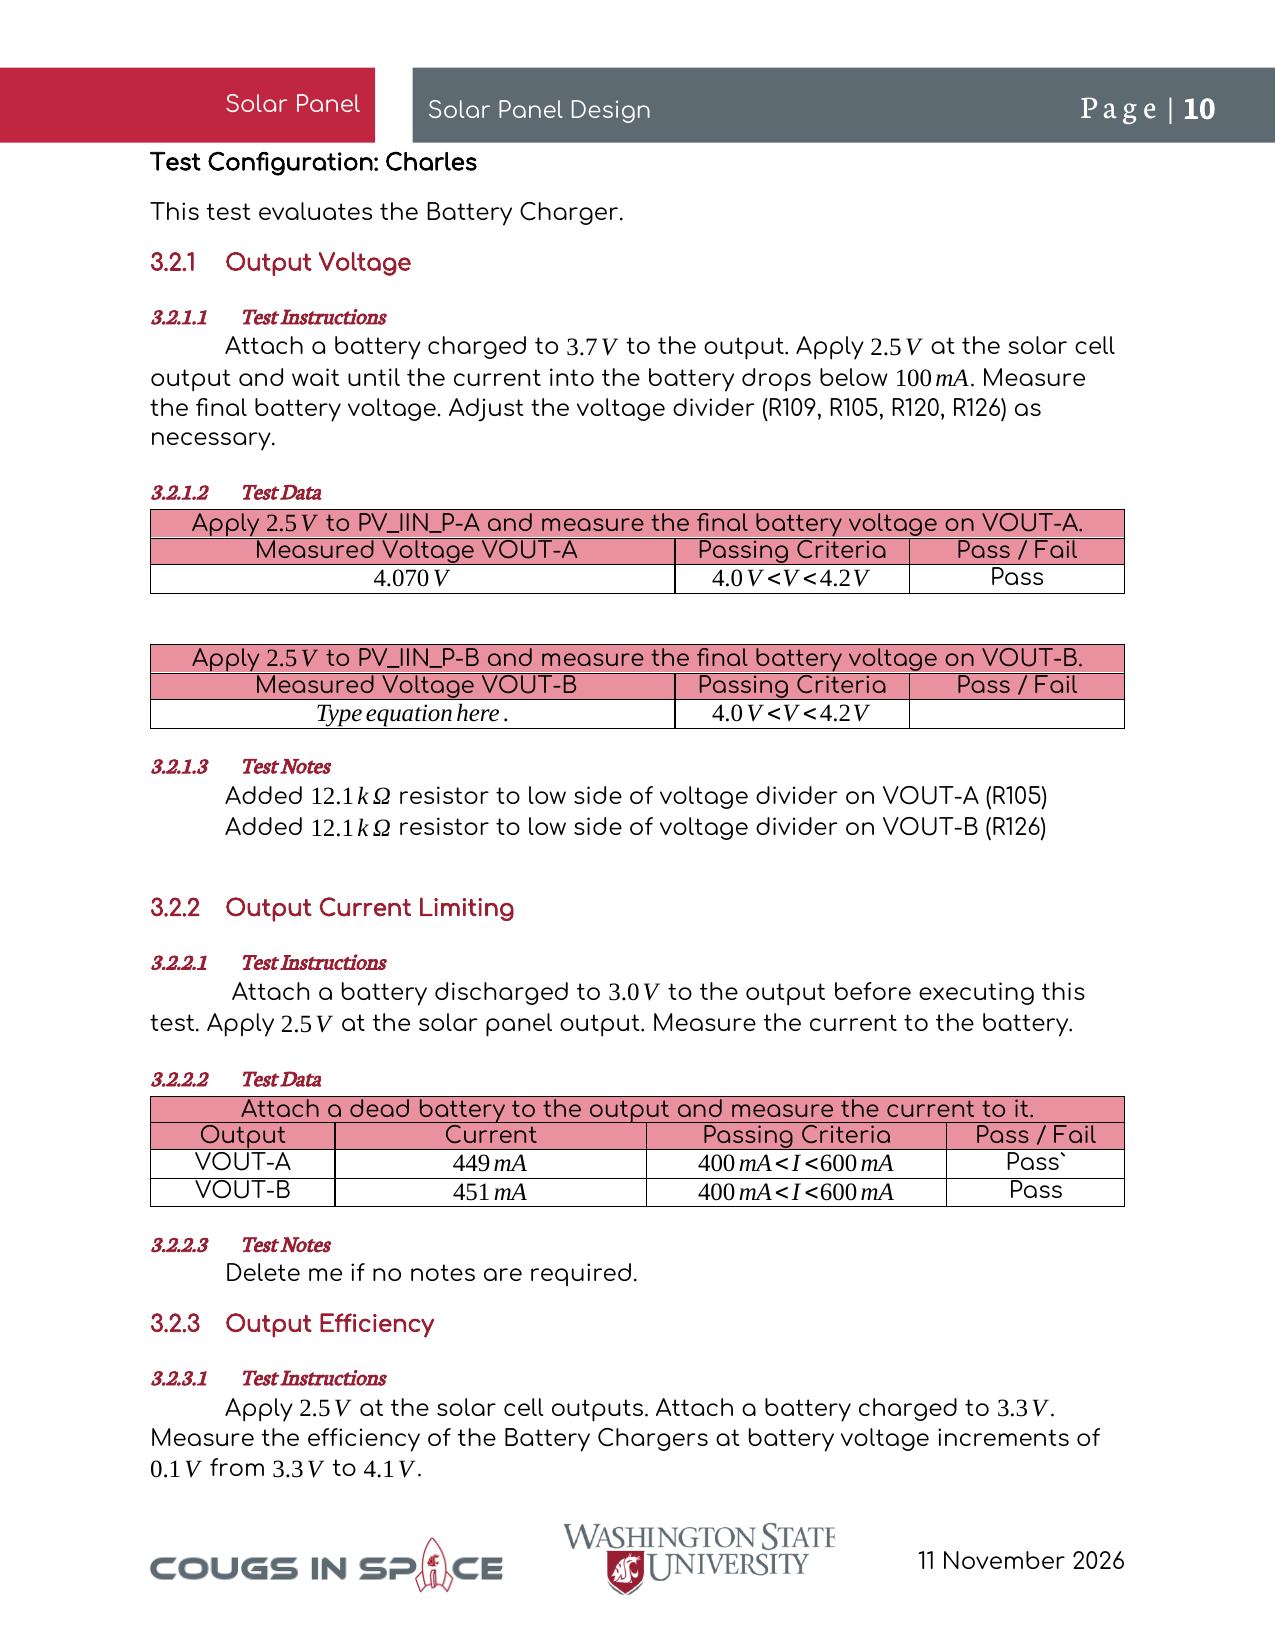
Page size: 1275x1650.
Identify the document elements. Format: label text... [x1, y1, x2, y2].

table_cell Measured Voltage VOUT-B [151, 674, 674, 699]
subtitle Output Current Limiting [150, 896, 1125, 921]
table_cell Pass / Fail [910, 674, 1124, 699]
table_cell [151, 565, 674, 593]
table_cell Passing Criteria [676, 674, 909, 699]
subtitle Output Voltage [150, 250, 1125, 276]
text Attach a battery charged to to the output. Apply at the solar cell output and wait until the current into the battery drops below . Measure the final battery voltage. Adjust the voltage divider (R109, R105, R120, R126) as necessary. [150, 333, 1125, 451]
text Apply at the solar cell outputs. Attach a battery charged to . Measure the efficiency of the Battery Chargers at battery voltage increments of from to . [150, 1395, 1125, 1483]
table_header Attach a dead battery to the output and measure the current to it. [151, 1097, 1124, 1122]
table_cell Current [336, 1123, 646, 1149]
table_cell [151, 700, 674, 728]
subtitle Test Notes [150, 749, 1125, 778]
table_header Apply to PV_IIN_P-B and measure the final battery voltage on VOUT-B. [151, 645, 1124, 672]
picture [150, 1537, 503, 1594]
table_cell Pass / Fail [910, 539, 1124, 564]
table_cell Pass [947, 1179, 1124, 1206]
table_cell [647, 1150, 946, 1177]
subtitle Test Instructions [150, 946, 1125, 975]
text Test Configuration: Charles [150, 150, 1125, 176]
table_cell [336, 1179, 646, 1206]
picture [562, 1522, 835, 1594]
subtitle Test Notes [150, 1228, 1125, 1257]
text Attach a battery discharged to to the output before executing this test. Apply at the solar panel output. Measure the current to the battery. [150, 979, 1125, 1038]
table_cell VOUT-B [151, 1179, 334, 1206]
subtitle Test Instructions [150, 1361, 1125, 1390]
table_cell Passing Criteria [647, 1123, 946, 1149]
table_cell Pass [910, 565, 1124, 593]
table_cell Pass` [947, 1150, 1124, 1177]
text Added resistor to low side of voltage divider on VOUT-B (R126) [225, 814, 1125, 842]
table_cell [647, 1179, 946, 1206]
text Added resistor to low side of voltage divider on VOUT-A (R105) [225, 783, 1125, 810]
table_cell Measured Voltage VOUT-A [151, 539, 674, 564]
table_cell Passing Criteria [676, 539, 909, 564]
table_cell VOUT-A [151, 1150, 334, 1177]
table_cell [676, 565, 909, 593]
table_cell [676, 700, 909, 728]
table_cell Output [151, 1123, 334, 1149]
table_header Apply to PV_IIN_P-A and measure the final battery voltage on VOUT-A. [151, 510, 1124, 537]
subtitle Output Efficiency [150, 1311, 1125, 1337]
table_cell [336, 1150, 646, 1177]
text This test evaluates the Battery Charger. [150, 200, 1125, 226]
text Delete me if no notes are required. [150, 1261, 1125, 1287]
table_cell [910, 700, 1124, 728]
subtitle Test Data [150, 1062, 1125, 1091]
subtitle Test Data [150, 476, 1125, 504]
subtitle Test Instructions [150, 300, 1125, 329]
table_cell Pass / Fail [947, 1123, 1124, 1149]
